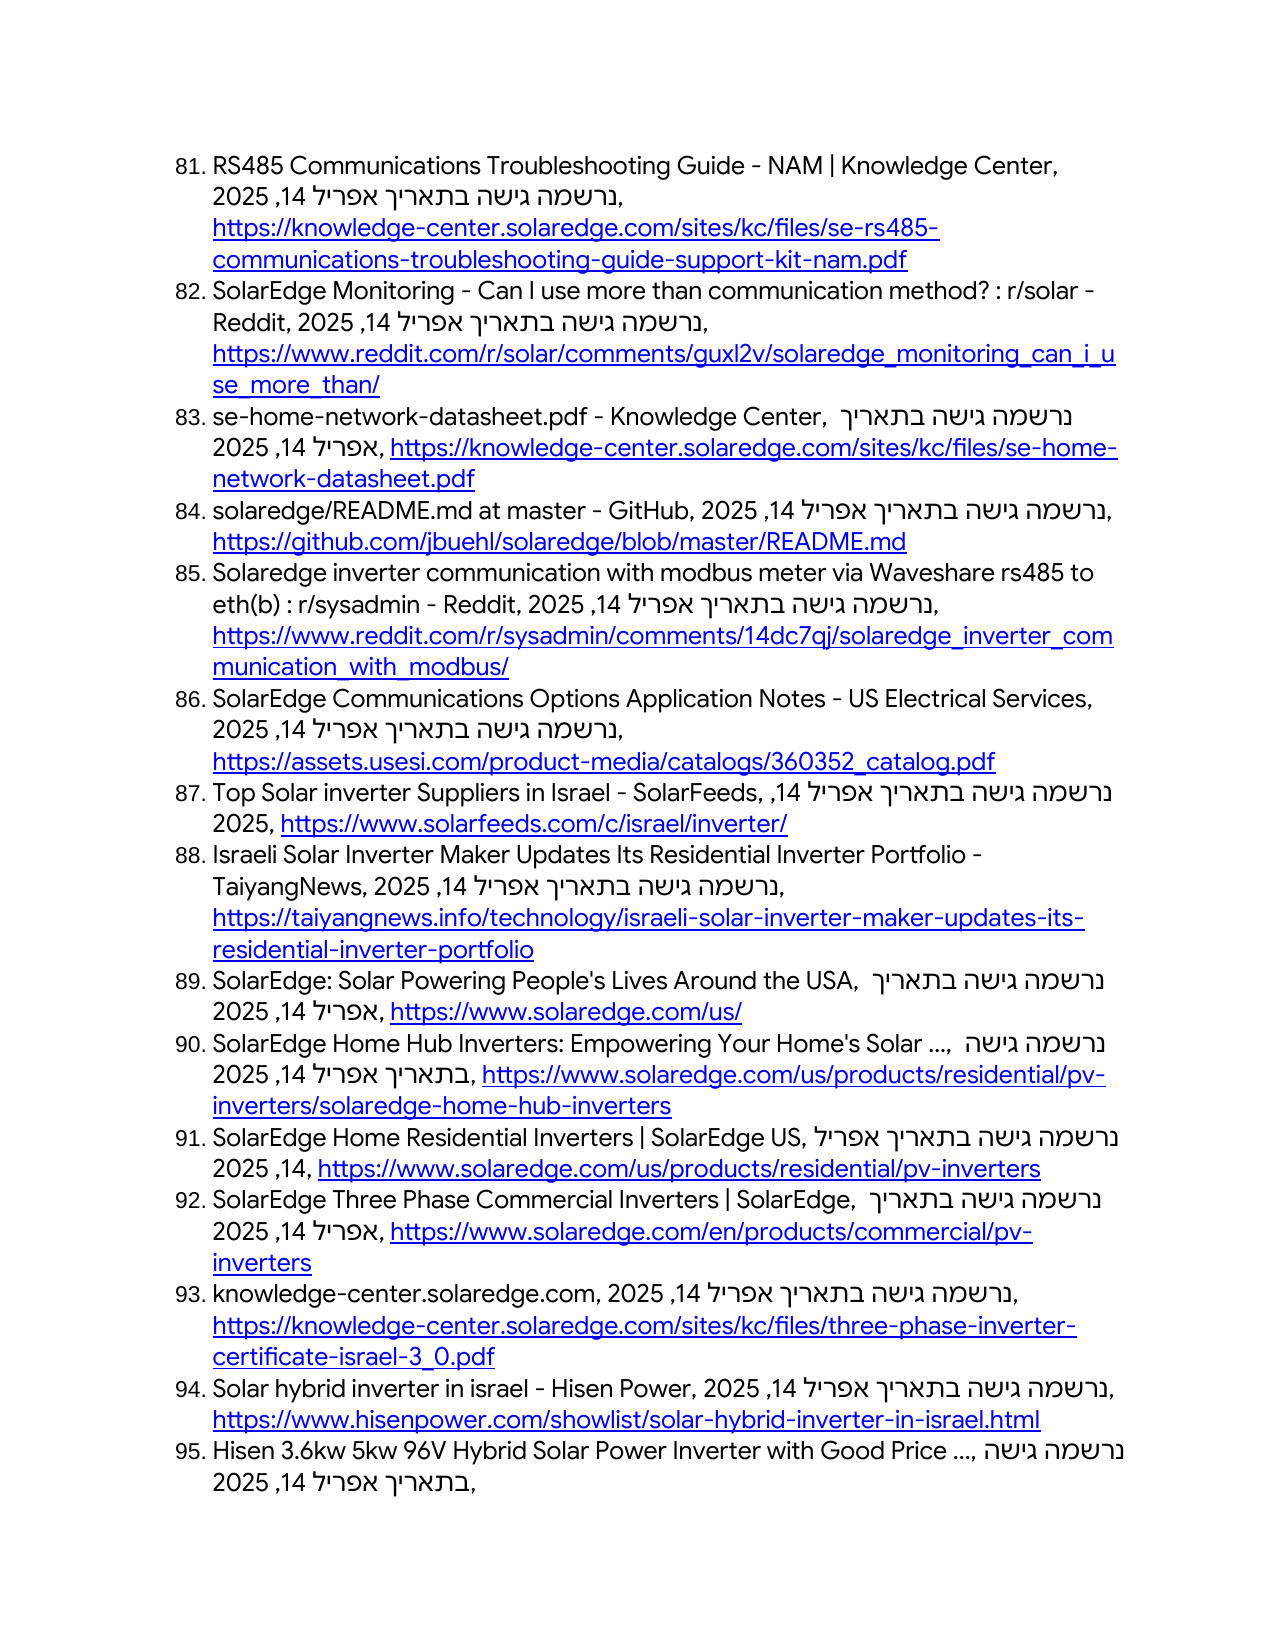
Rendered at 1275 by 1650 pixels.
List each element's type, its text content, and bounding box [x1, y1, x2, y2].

list se-home-network-datasheet.pdf - Knowledge Center, נרשמה גישה בתאריך אפריל 14, 2025, https://knowledge-center.solaredge.com/sites/kc/files/se-home-network-datasheet.pdf [175, 401, 1125, 495]
list SolarEdge Communications Options Application Notes - US Electrical Services, נרשמה גישה בתאריך אפריל 14, 2025, https://assets.usesi.com/product-media/catalogs/360352_catalog.pdf [175, 683, 1125, 777]
list SolarEdge Three Phase Commercial Inverters | SolarEdge, נרשמה גישה בתאריך אפריל 14, 2025, https://www.solaredge.com/en/products/commercial/pv-inverters [175, 1185, 1125, 1279]
list SolarEdge Home Residential Inverters | SolarEdge US, נרשמה גישה בתאריך אפריל 14, 2025, https://www.solaredge.com/us/products/residential/pv-inverters [175, 1122, 1125, 1185]
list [175, 1436, 1125, 1498]
list RS485 Communications Troubleshooting Guide - NAM | Knowledge Center, נרשמה גישה בתאריך אפריל 14, 2025, https://knowledge-center.solaredge.com/sites/kc/files/se-rs485-communications-troubleshooting-guide-support-kit-nam.pdf [175, 150, 1125, 275]
list solaredge/README.md at master - GitHub, נרשמה גישה בתאריך אפריל 14, 2025, https://github.com/jbuehl/solaredge/blob/master/README.md [175, 495, 1125, 558]
list SolarEdge: Solar Powering People's Lives Around the USA, נרשמה גישה בתאריך אפריל 14, 2025, https://www.solaredge.com/us/ [175, 965, 1125, 1028]
list SolarEdge Monitoring - Can I use more than communication method? : r/solar - Reddit, נרשמה גישה בתאריך אפריל 14, 2025, https://www.reddit.com/r/solar/comments/guxl2v/solaredge_monitoring_can_i_use_more_than/ [175, 275, 1125, 401]
list Israeli Solar Inverter Maker Updates Its Residential Inverter Portfolio - TaiyangNews, נרשמה גישה בתאריך אפריל 14, 2025, https://taiyangnews.info/technology/israeli-solar-inverter-maker-updates-its-residential-inverter-portfolio [175, 840, 1125, 965]
list SolarEdge Home Hub Inverters: Empowering Your Home's Solar ..., נרשמה גישה בתאריך אפריל 14, 2025, https://www.solaredge.com/us/products/residential/pv-inverters/solaredge-home-hub-inverters [175, 1028, 1125, 1122]
list Solar hybrid inverter in israel - Hisen Power, נרשמה גישה בתאריך אפריל 14, 2025, https://www.hisenpower.com/showlist/solar-hybrid-inverter-in-israel.html [175, 1373, 1125, 1436]
list Top Solar inverter Suppliers in Israel - SolarFeeds, נרשמה גישה בתאריך אפריל 14, 2025, https://www.solarfeeds.com/c/israel/inverter/ [175, 777, 1125, 840]
list Solaredge inverter communication with modbus meter via Waveshare rs485 to eth(b) : r/sysadmin - Reddit, נרשמה גישה בתאריך אפריל 14, 2025, https://www.reddit.com/r/sysadmin/comments/14dc7qj/solaredge_inverter_communication_with_modbus/ [175, 558, 1125, 683]
list knowledge-center.solaredge.com, נרשמה גישה בתאריך אפריל 14, 2025, https://knowledge-center.solaredge.com/sites/kc/files/three-phase-inverter-certificate-israel-3_0.pdf [175, 1279, 1125, 1373]
